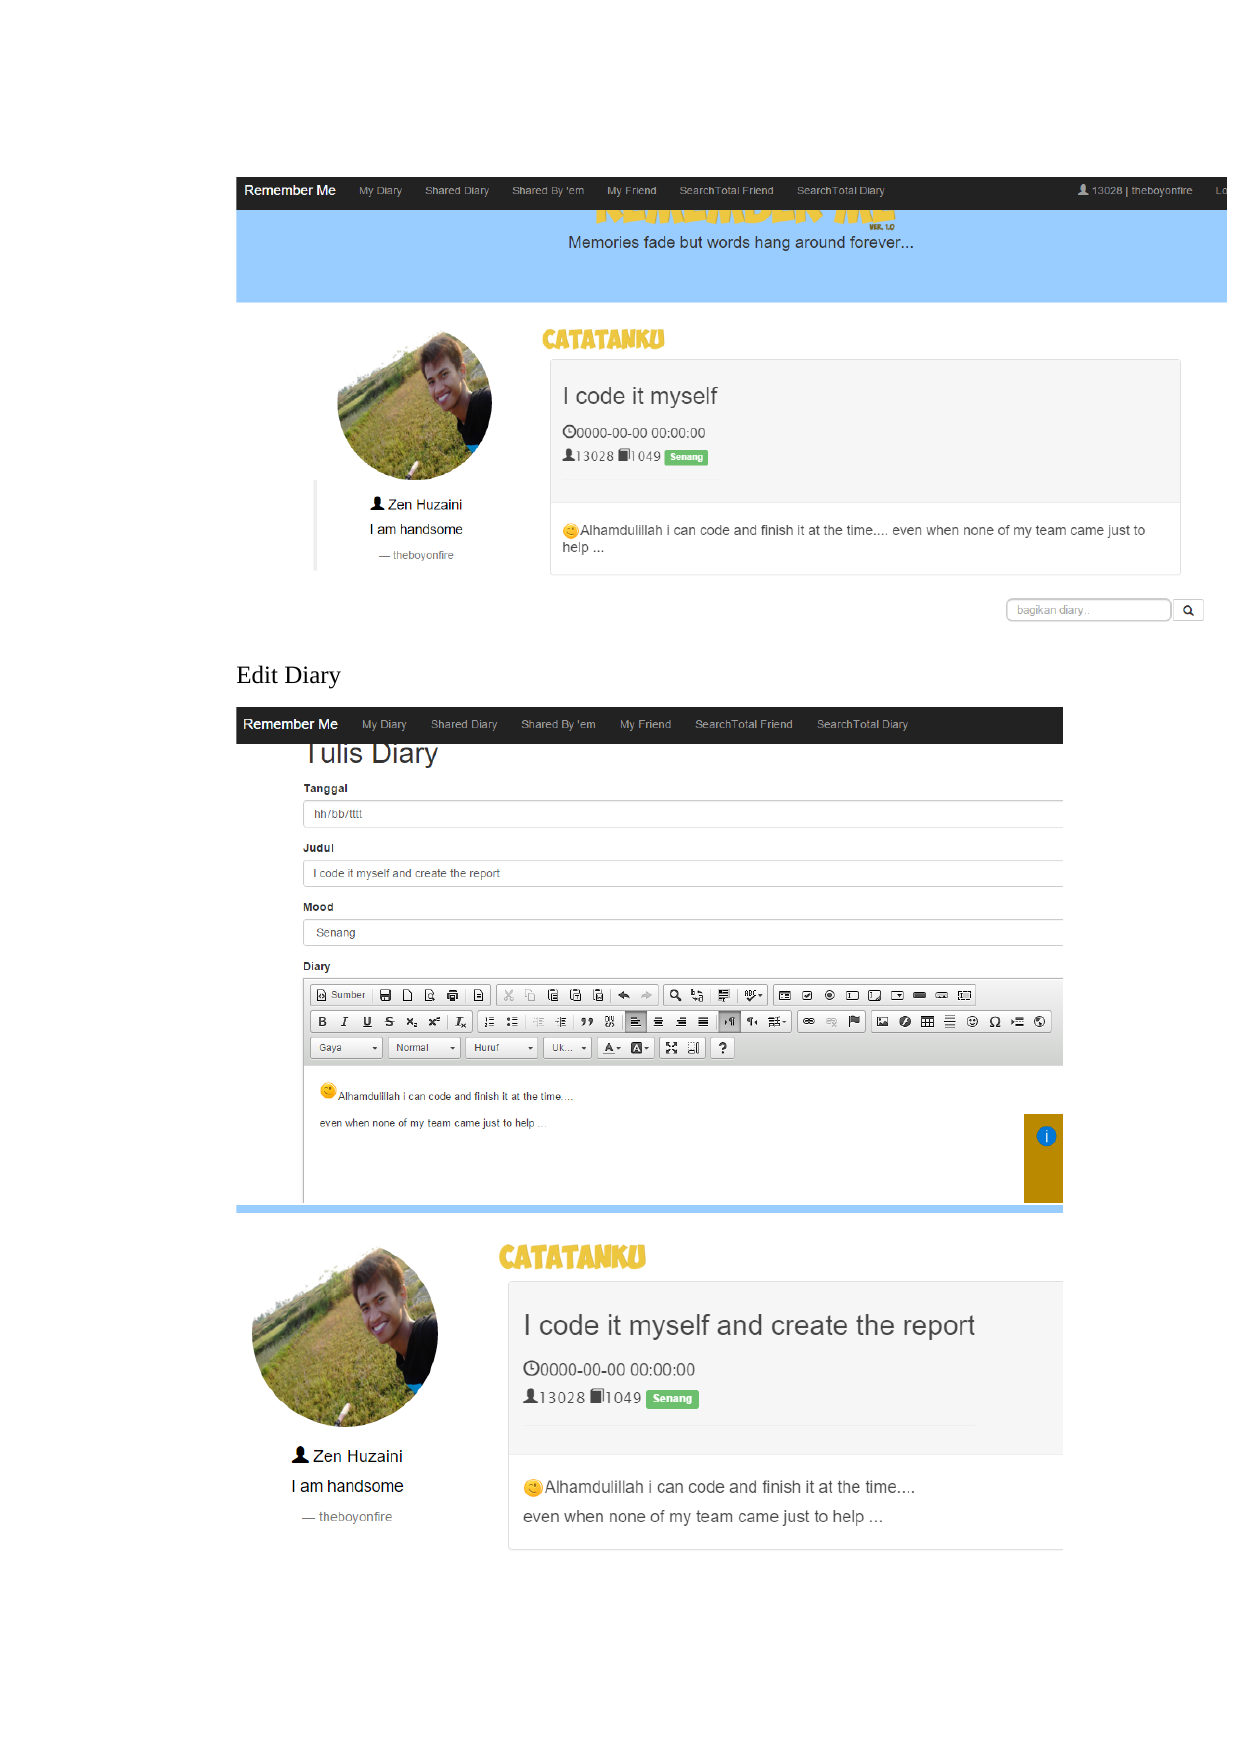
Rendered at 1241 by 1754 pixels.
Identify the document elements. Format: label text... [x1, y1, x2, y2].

text Edit Diary [236, 660, 1063, 689]
picture [236, 707, 1063, 1203]
picture [236, 177, 1227, 642]
picture [236, 1205, 1063, 1573]
